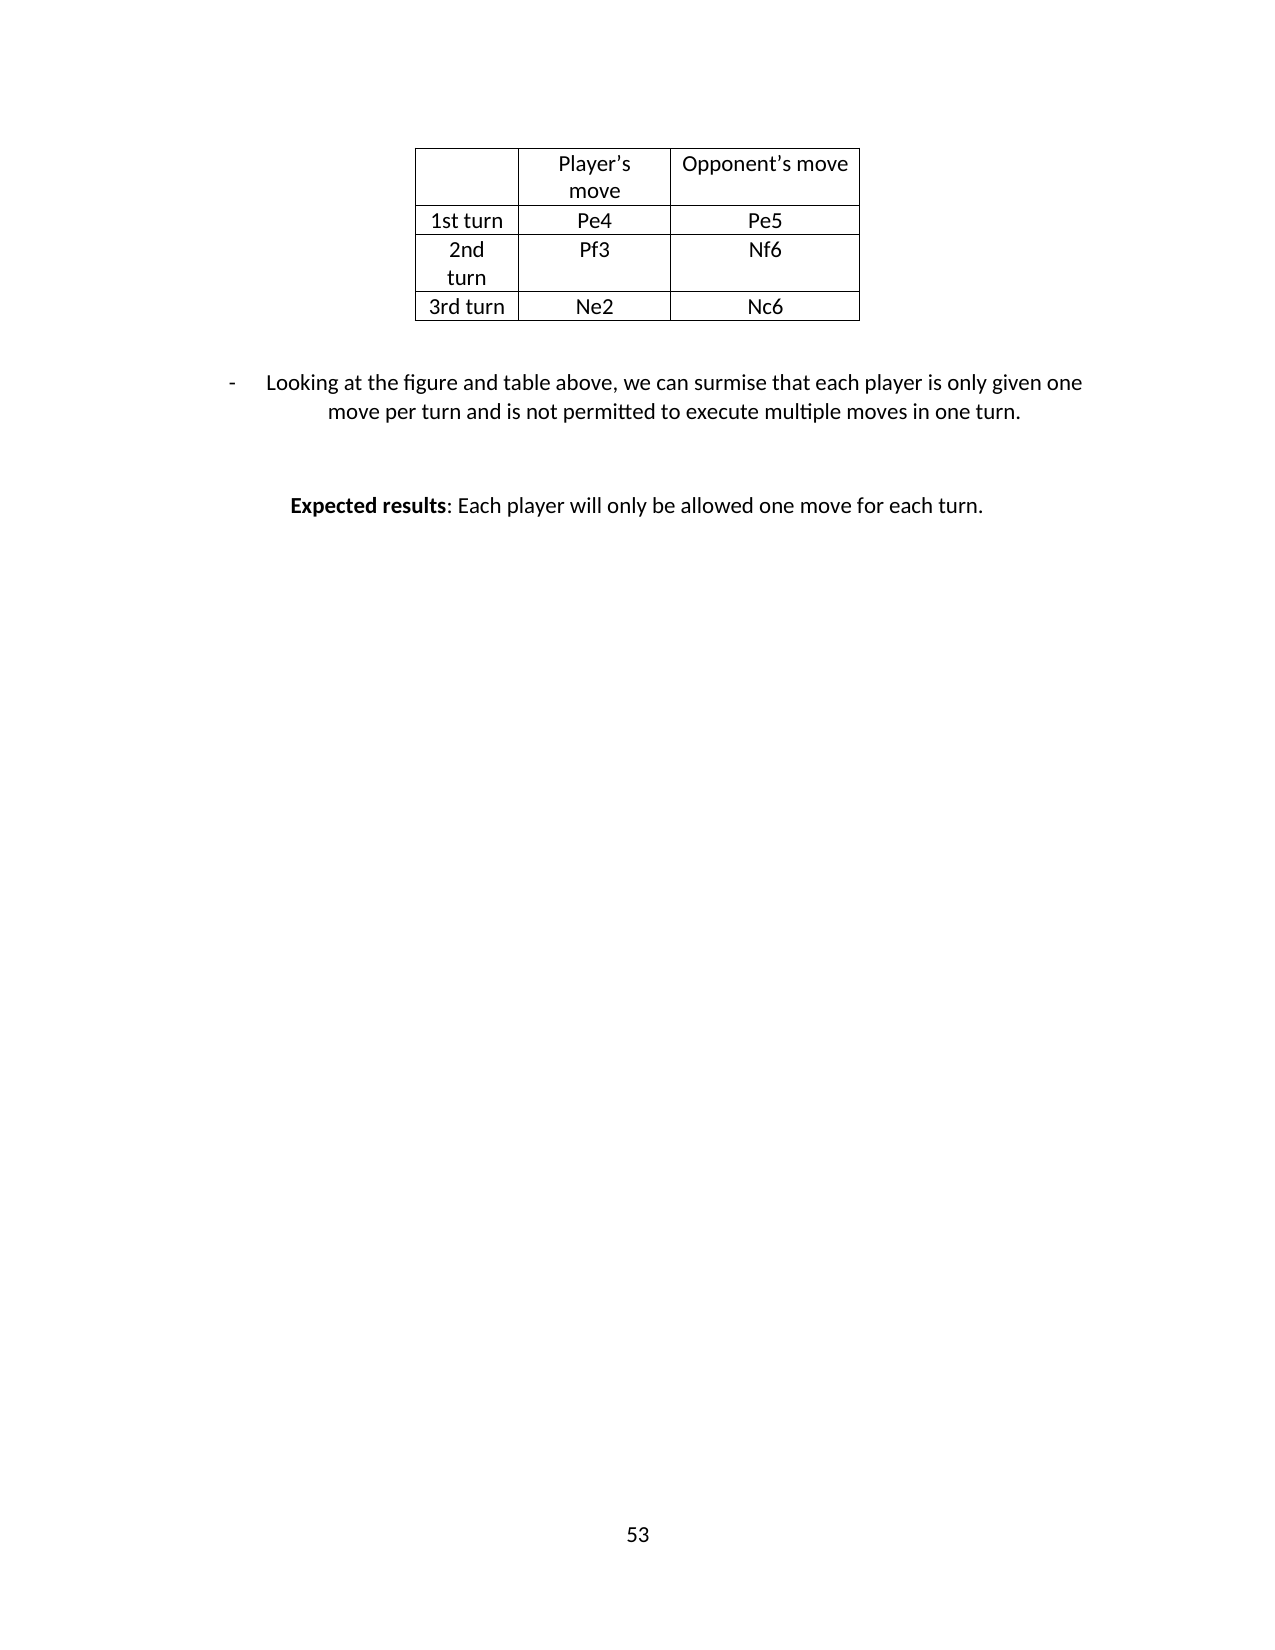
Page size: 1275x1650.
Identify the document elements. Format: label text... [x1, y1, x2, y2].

table_cell Nc6 [671, 292, 859, 320]
table_cell 1st turn [416, 206, 518, 234]
table_header Opponent’s move [671, 149, 859, 205]
table_cell 3rd turn [416, 292, 518, 320]
table_header Player’s move [519, 149, 670, 205]
text Expected results: Each player will only be allowed one move for each turn. [177, 491, 1098, 519]
table_cell Pf3 [519, 235, 670, 291]
table_cell Nf6 [671, 235, 859, 291]
table_cell Ne2 [519, 292, 670, 320]
table_header [416, 149, 518, 205]
table_cell Pe5 [671, 206, 859, 234]
table_cell 2nd turn [416, 235, 518, 291]
table_cell Pe4 [519, 206, 670, 234]
list Looking at the figure and table above, we can surmise that each player is only given one move per turn and is not permitted to execute multiple moves in one turn. [215, 368, 1098, 426]
